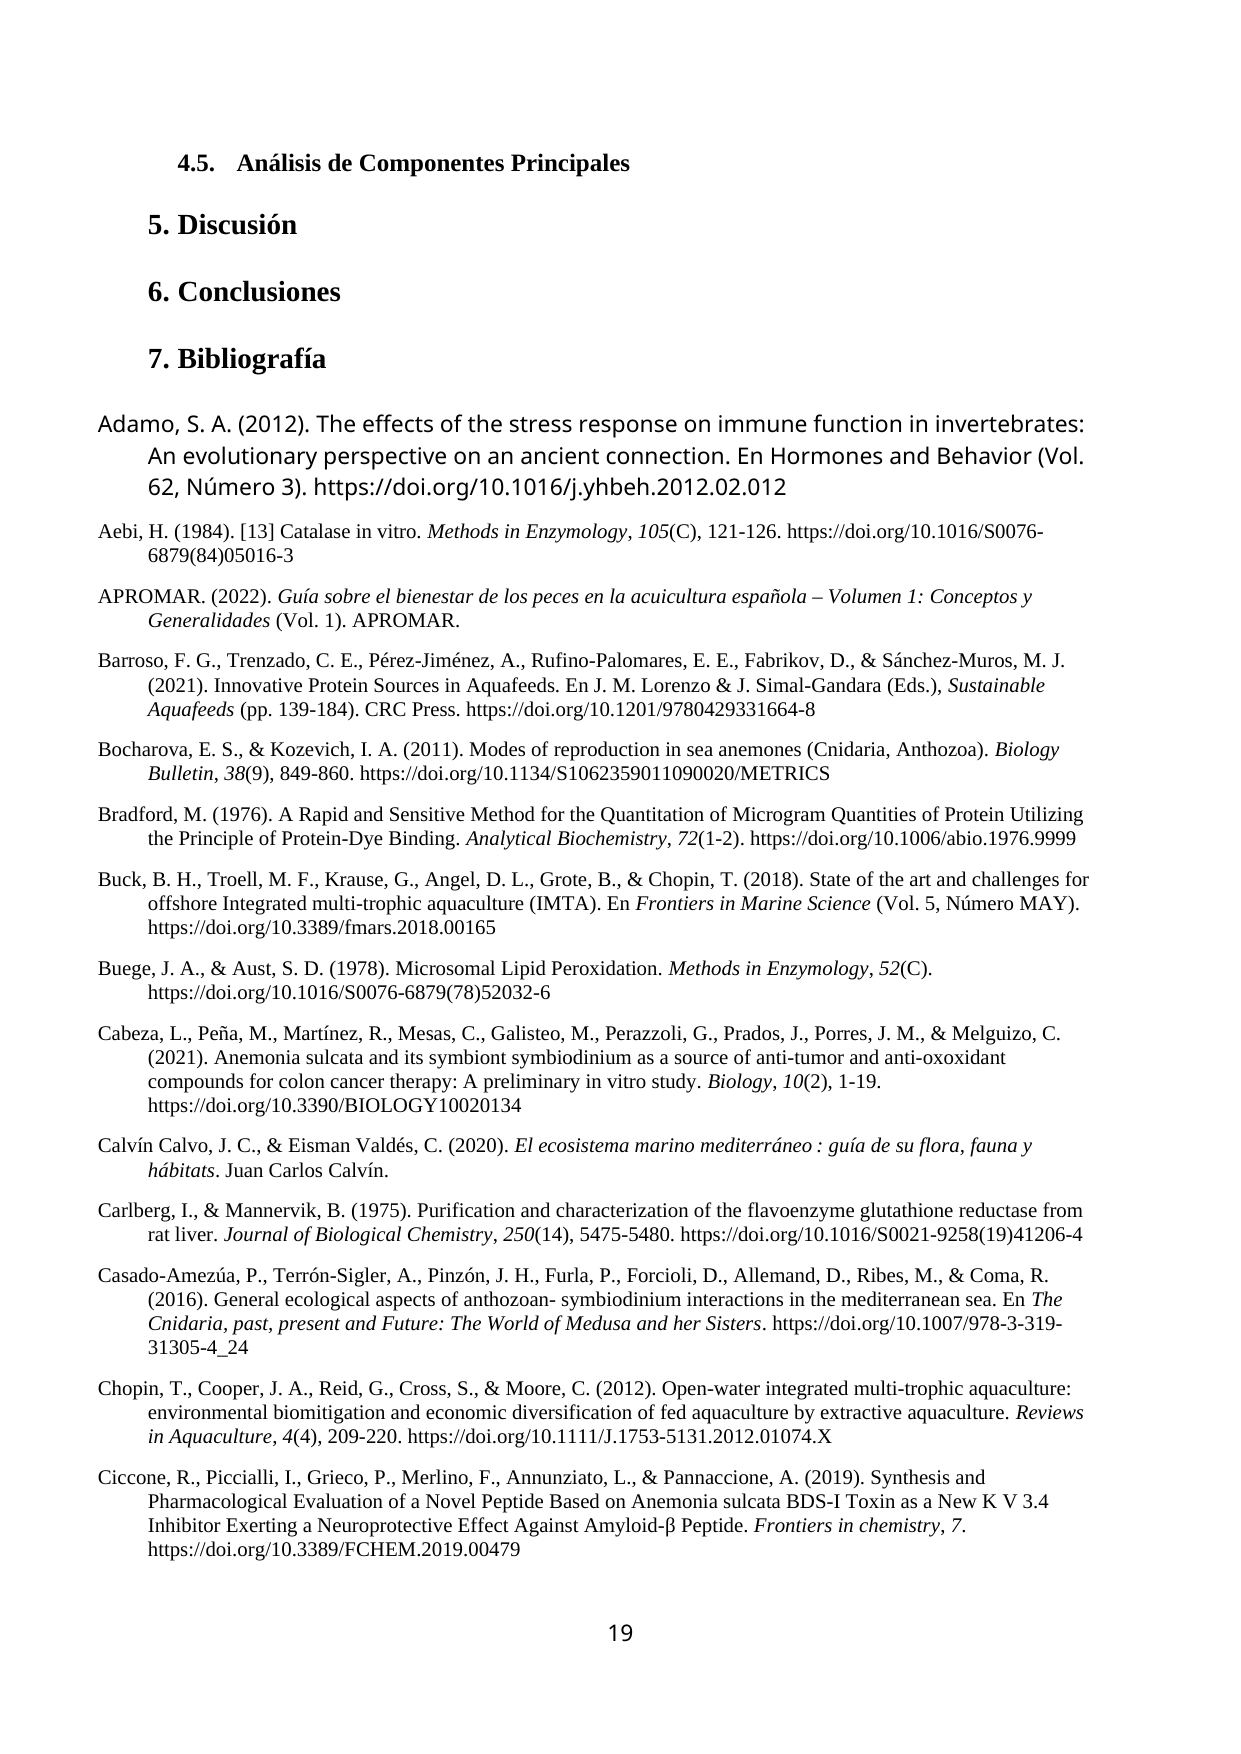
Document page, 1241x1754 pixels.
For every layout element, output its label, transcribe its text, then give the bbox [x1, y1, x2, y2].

list Análisis de Componentes Principales [177, 148, 1092, 176]
list Conclusiones [148, 274, 1092, 308]
list Bibliografía [148, 341, 1092, 375]
list Discusión [148, 207, 1092, 241]
